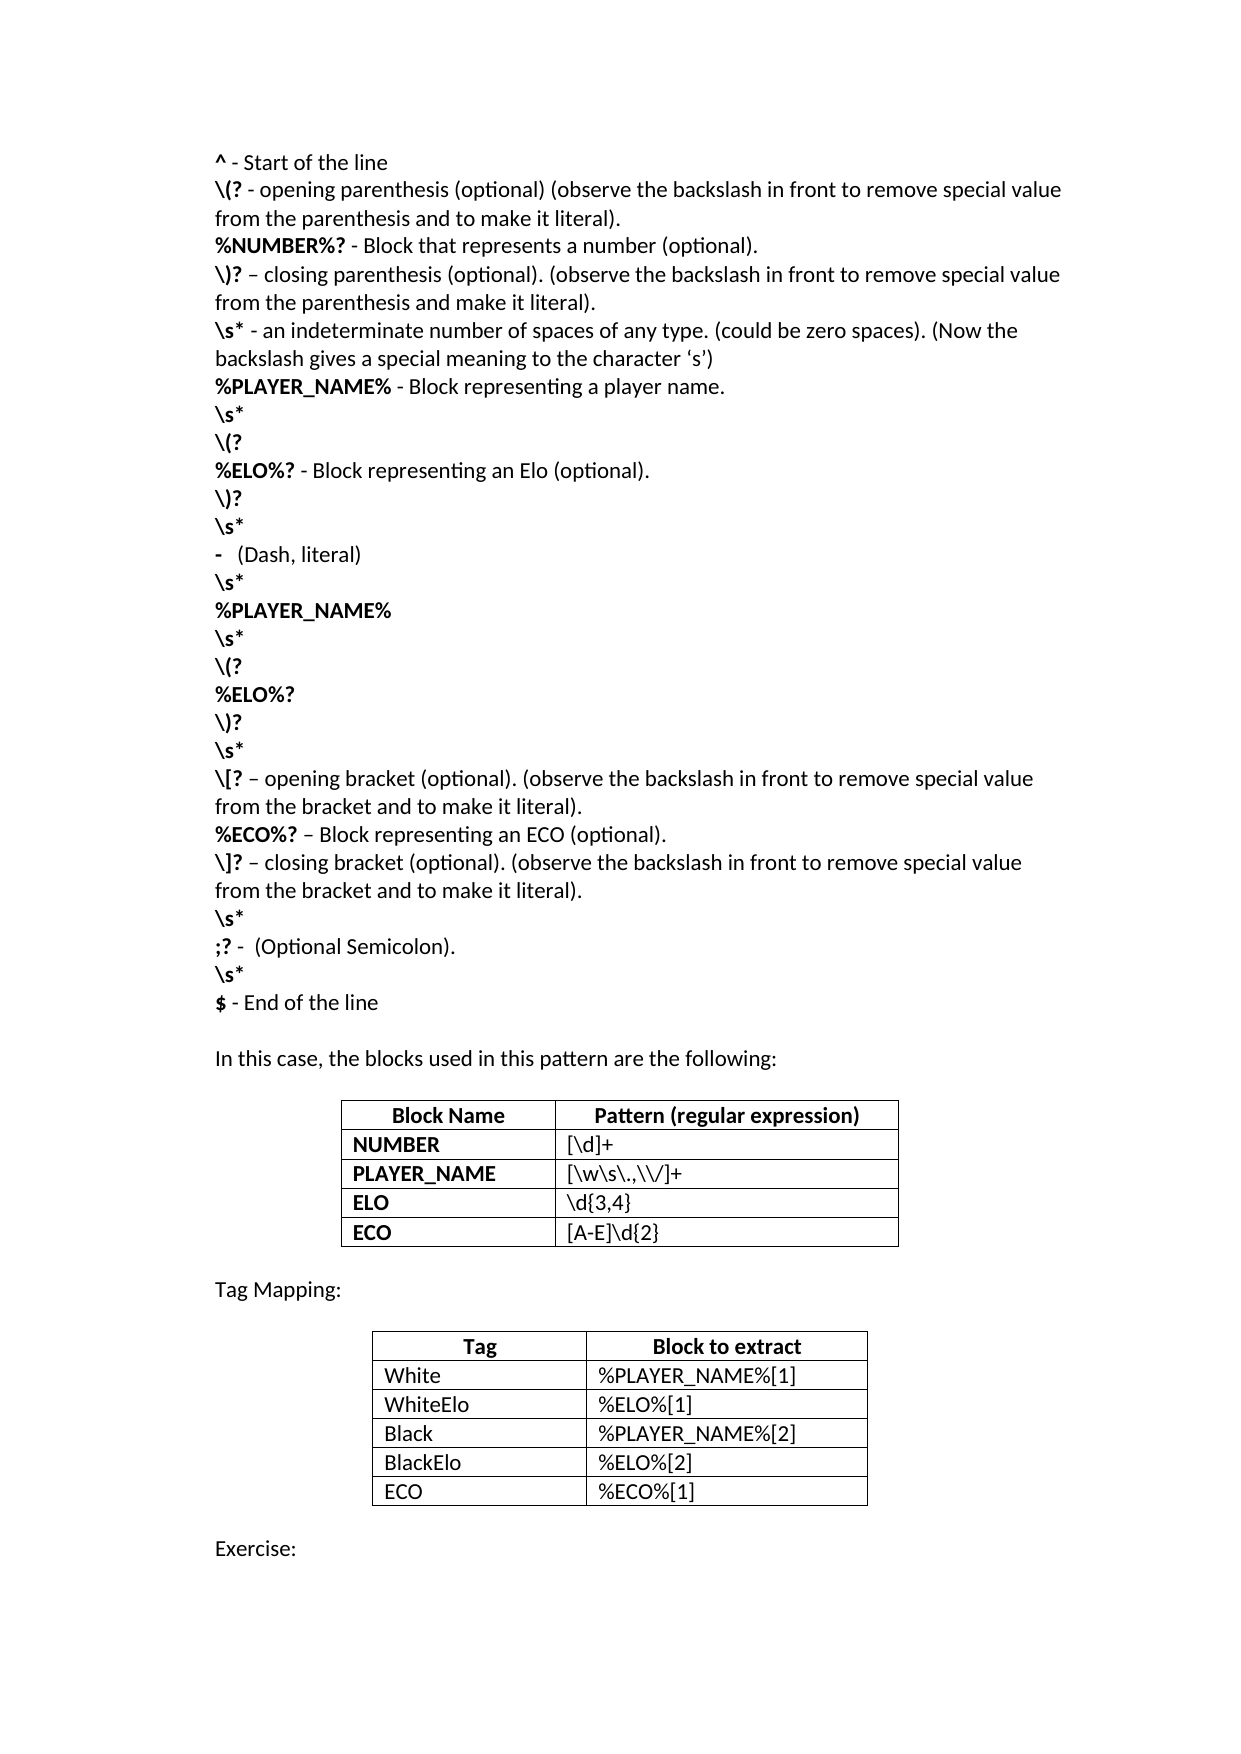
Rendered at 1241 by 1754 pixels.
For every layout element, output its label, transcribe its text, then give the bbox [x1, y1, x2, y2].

text - (Dash, literal) [215, 540, 1063, 568]
table_cell [\d]+ [556, 1130, 898, 1158]
table_header Tag [373, 1332, 586, 1360]
text \s* [215, 624, 1063, 652]
text ^ - Start of the line [215, 148, 1063, 176]
text %ELO%? - Block representing an Elo (optional). [215, 456, 1063, 484]
table_cell ELO [342, 1189, 555, 1217]
text %PLAYER_NAME% [215, 596, 1063, 624]
table_cell PLAYER_NAME [342, 1160, 555, 1187]
text \)? [215, 708, 1063, 736]
text %NUMBER%? - Block that represents a number (optional). [215, 232, 1063, 260]
text \(? [215, 652, 1063, 680]
text \s* [215, 512, 1063, 540]
table_cell [A-E]\d{2} [556, 1218, 898, 1246]
text ;? - (Optional Semicolon). [215, 932, 1063, 960]
text \s* [215, 568, 1063, 596]
text \)? – closing parenthesis (optional). (observe the backslash in front to remove special value from the parenthesis and make it literal). [215, 260, 1063, 316]
table_cell [\w\s\.,\\/]+ [556, 1160, 898, 1187]
text \s* [215, 960, 1063, 988]
table_cell %ECO%[1] [587, 1477, 867, 1505]
table_cell White [373, 1361, 586, 1389]
text %PLAYER_NAME% - Block representing a player name. [215, 372, 1063, 400]
text \s* - an indeterminate number of spaces of any type. (could be zero spaces). (Now the backslash gives a special meaning to the character ‘s’) [215, 316, 1063, 372]
table_cell %ELO%[2] [587, 1448, 867, 1476]
table_cell WhiteElo [373, 1390, 586, 1418]
text $ - End of the line [215, 988, 1063, 1016]
table_cell NUMBER [342, 1130, 555, 1158]
table_cell BlackElo [373, 1448, 586, 1476]
text \(? - opening parenthesis (optional) (observe the backslash in front to remove special value from the parenthesis and to make it literal). [215, 176, 1063, 232]
text \]? – closing bracket (optional). (observe the backslash in front to remove special value from the bracket and to make it literal). [215, 848, 1063, 904]
table_cell %PLAYER_NAME%[2] [587, 1419, 867, 1447]
table_cell ECO [342, 1218, 555, 1246]
text \)? [215, 484, 1063, 512]
table_cell Black [373, 1419, 586, 1447]
text \[? – opening bracket (optional). (observe the backslash in front to remove special value from the bracket and to make it literal). [215, 764, 1063, 820]
table_cell \d{3,4} [556, 1189, 898, 1217]
text Exercise: [215, 1534, 1063, 1562]
text \s* [215, 736, 1063, 764]
text %ELO%? [215, 680, 1063, 708]
table_header Block Name [342, 1101, 555, 1129]
text %ECO%? – Block representing an ECO (optional). [215, 820, 1063, 848]
table_cell %PLAYER_NAME%[1] [587, 1361, 867, 1389]
table_header Pattern (regular expression) [556, 1101, 898, 1129]
table_cell %ELO%[1] [587, 1390, 867, 1418]
text In this case, the blocks used in this pattern are the following: [215, 1044, 1063, 1072]
text \(? [215, 428, 1063, 456]
table_cell ECO [373, 1477, 586, 1505]
text \s* [215, 904, 1063, 932]
table_header Block to extract [587, 1332, 867, 1360]
text Tag Mapping: [215, 1275, 1063, 1303]
text \s* [215, 400, 1063, 428]
